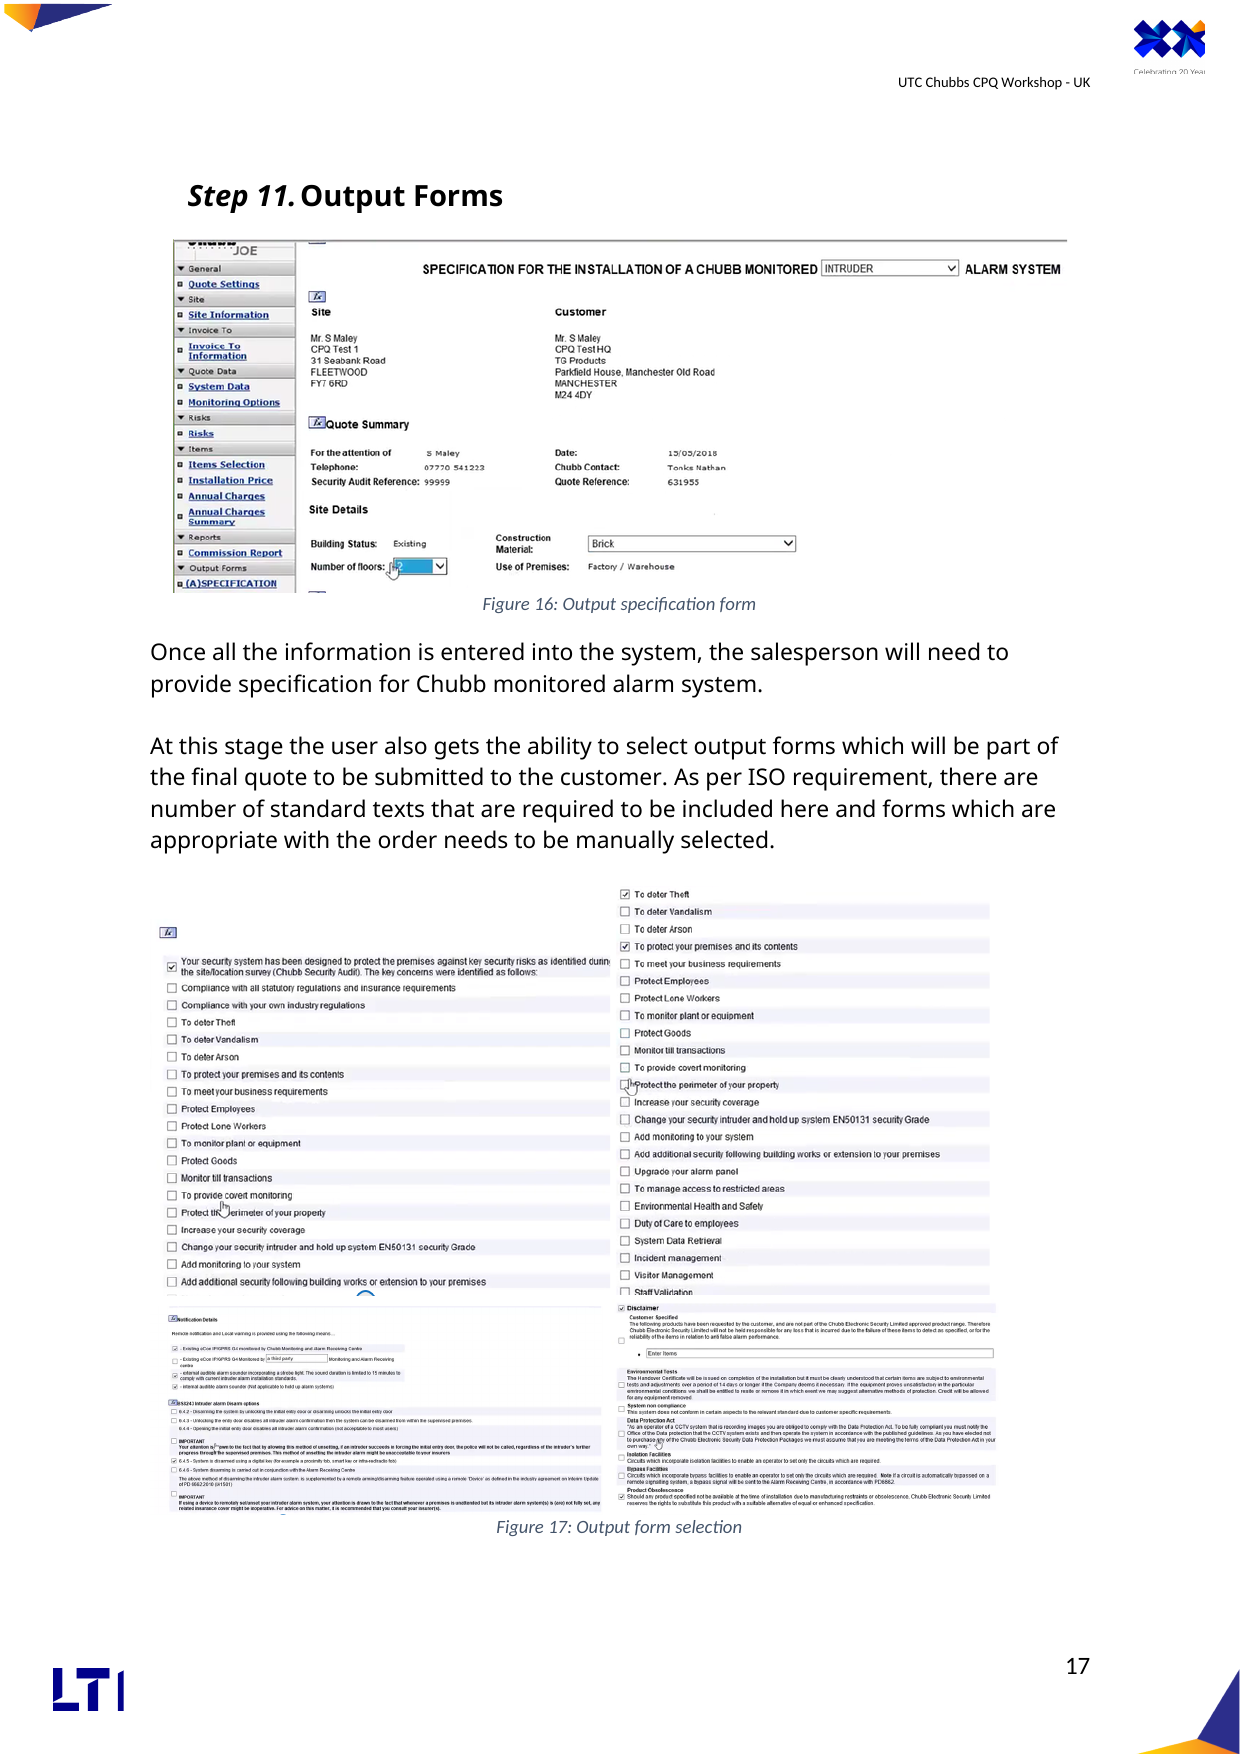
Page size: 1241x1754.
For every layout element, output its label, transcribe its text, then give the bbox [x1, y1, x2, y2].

picture [150, 886, 1012, 1515]
text At this stage the user also gets the ability to select output forms which will be part of the final quote to be submitted to the customer. As per ISO requirement, there are number of standard texts that are required to be included here and forms which are appropriate with the order needs to be manually selected. [150, 730, 1090, 855]
picture [52, 1668, 124, 1711]
picture [4, 0, 113, 100]
subtitle Output Forms [187, 175, 1090, 215]
text Figure 16: Output specification form [150, 592, 1090, 615]
picture [1133, 19, 1205, 74]
picture [173, 239, 1068, 593]
picture [1134, 1670, 1241, 1754]
text Figure 17: Output form selection [150, 1515, 1090, 1538]
text Once all the information is entered into the system, the salesperson will need to provide specification for Chubb monitored alarm system. [150, 636, 1090, 699]
